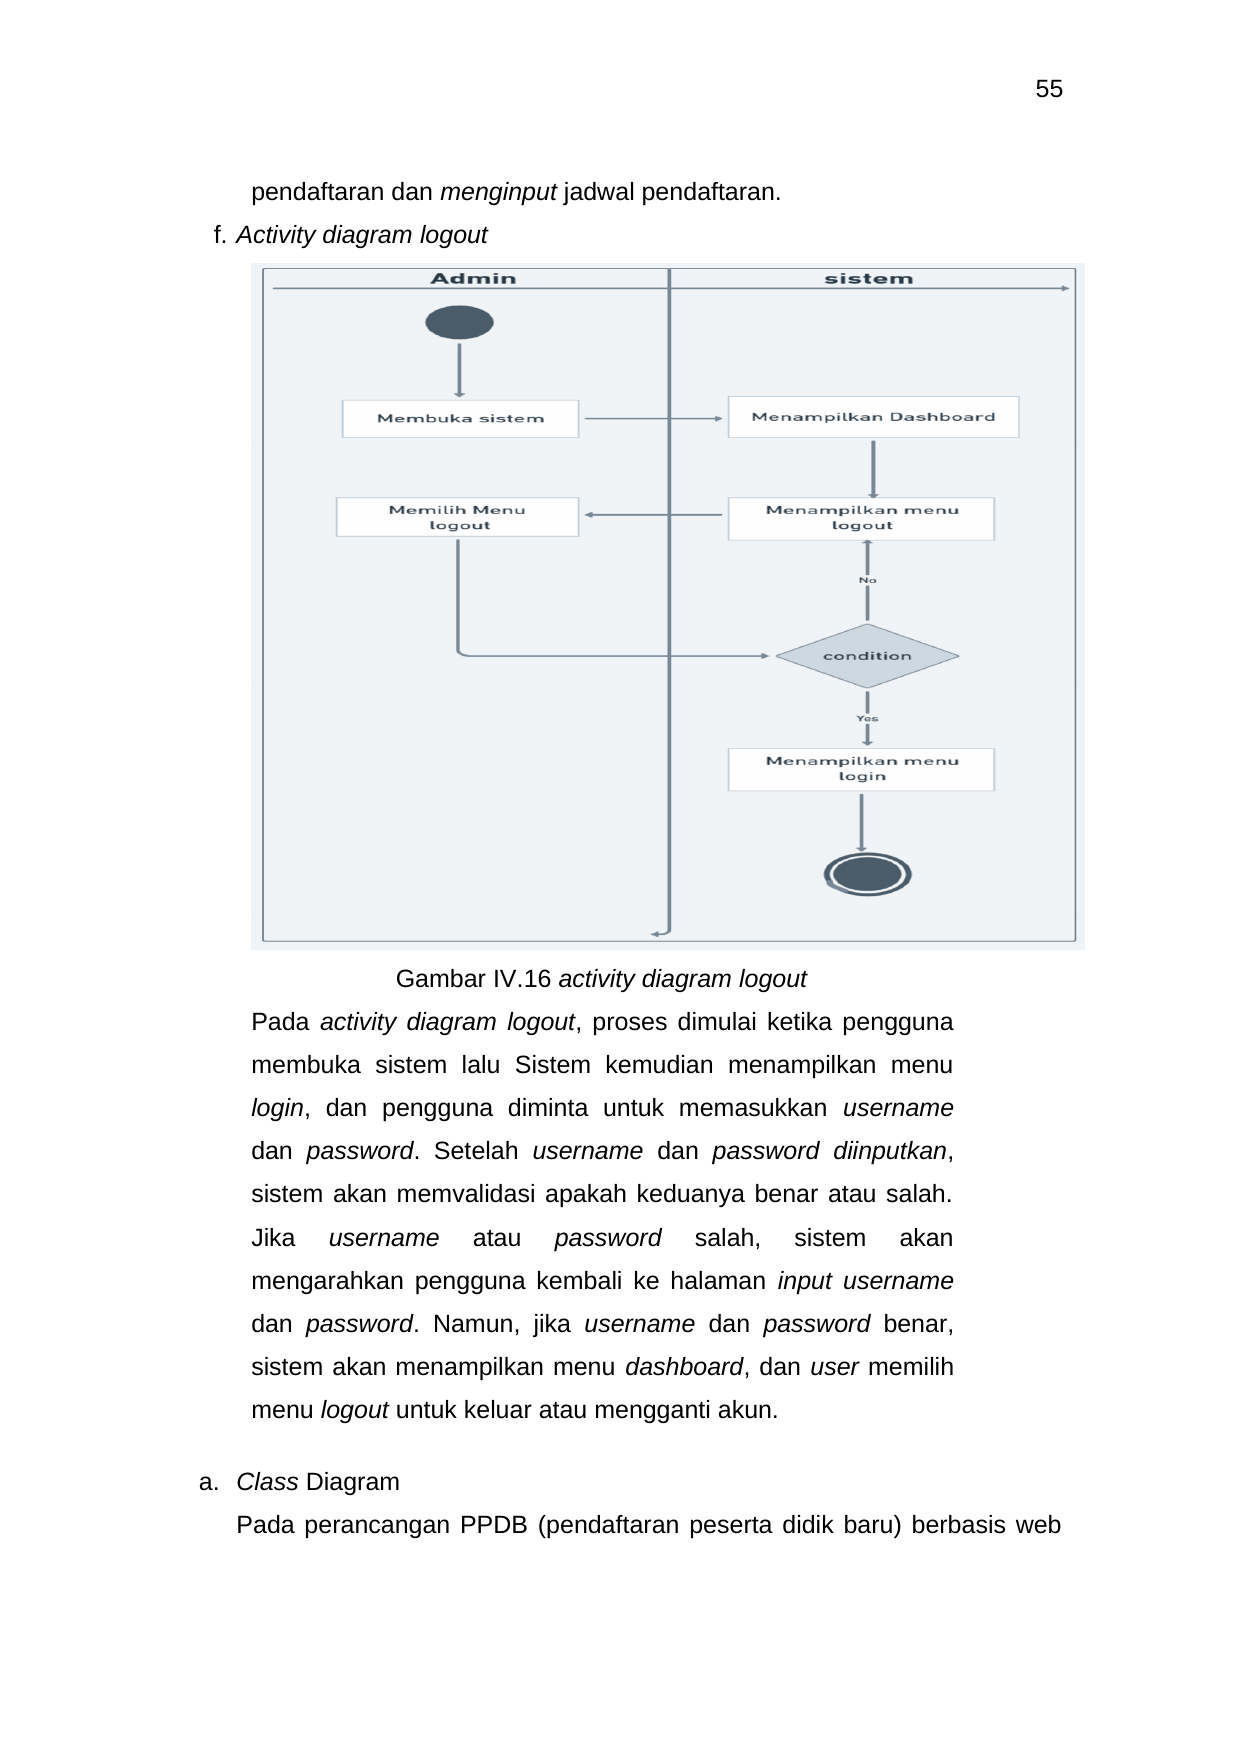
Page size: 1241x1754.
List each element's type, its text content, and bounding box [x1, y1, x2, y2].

picture [251, 263, 1085, 950]
list Class Diagram [199, 1467, 1063, 1496]
list Activity diagram logout [213, 220, 954, 249]
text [236, 1510, 1063, 1539]
list Pada activity diagram logout, proses dimulai ketika pengguna membuka sistem lalu Sistem kemudian menampilkan menu login, dan pengguna diminta untuk memasukkan username dan password. Setelah username dan password diinputkan, sistem akan memvalidasi apakah keduanya benar atau salah. Jika username atau password salah, sistem akan mengarahkan pengguna kembali ke halaman input username dan password. Namun, jika username dan password benar, sistem akan menampilkan menu dashboard, dan user memilih menu logout untuk keluar atau mengganti akun. [251, 1007, 954, 1424]
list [251, 177, 954, 206]
list Gambar IV.16 activity diagram logout [251, 964, 954, 992]
